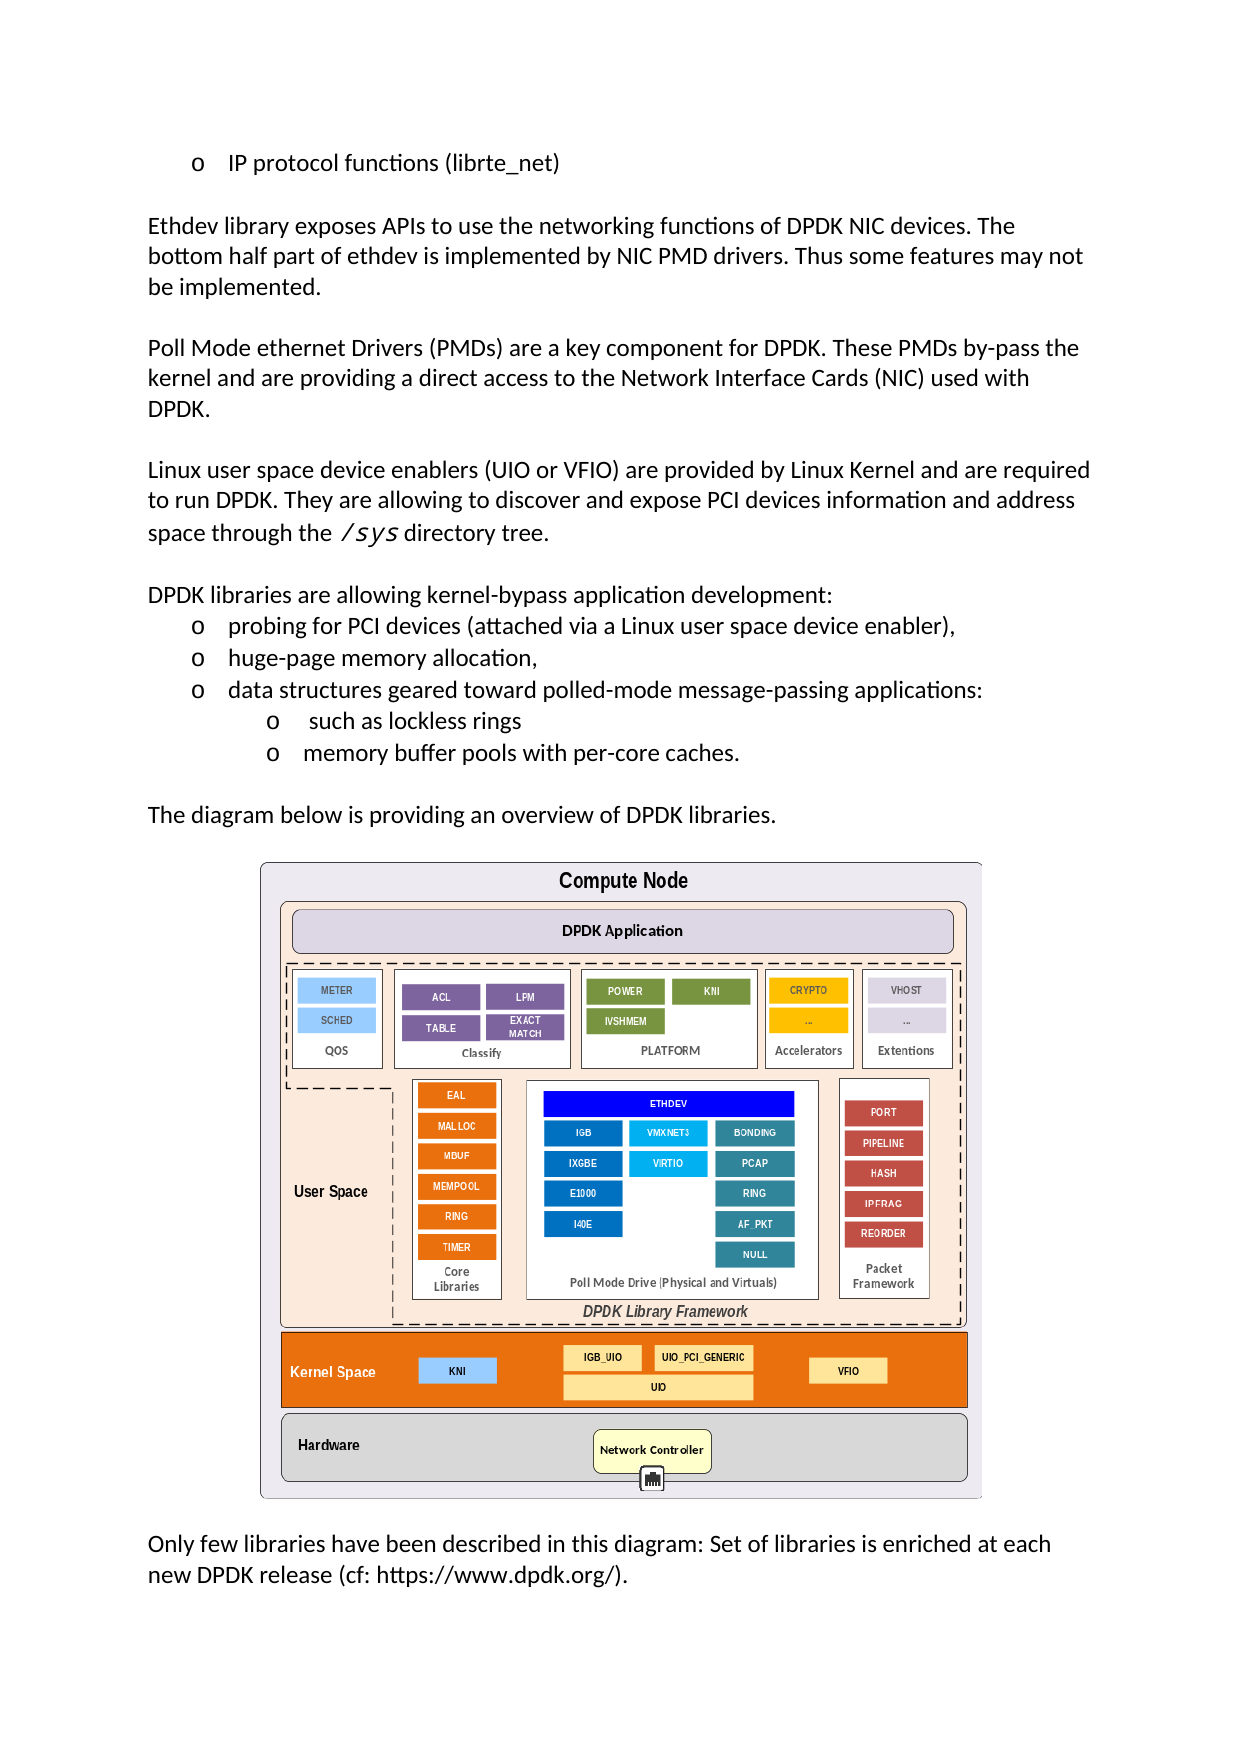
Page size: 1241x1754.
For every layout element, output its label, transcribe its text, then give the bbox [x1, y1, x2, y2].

list huge-page memory allocation, [190, 642, 1093, 674]
list memory buffer pools with per-core caches. [265, 737, 1093, 769]
text Ethdev library exposes APIs to use the networking functions of DPDK NIC devices. The bottom half part of ethdev is implemented by NIC PMD drivers. Thus some features may not be implemented. [148, 210, 1093, 301]
text Poll Mode ethernet Drivers (PMDs) are a key component for DPDK. These PMDs by-pass the kernel and are providing a direct access to the Network Interface Cards (NIC) used with DPDK. [148, 332, 1093, 423]
text The diagram below is providing an overview of DPDK libraries. [148, 799, 1093, 830]
list such as lockless rings [265, 706, 1093, 737]
list IP protocol functions (librte_net) [190, 148, 1093, 179]
text Linux user space device enablers (UIO or VFIO) are provided by Linux Kernel and are required to run DPDK. They are allowing to discover and expose PCI devices information and address space through the /sys directory tree. [148, 454, 1093, 549]
list probing for PCI devices (attached via a Linux user space device enabler), [190, 610, 1093, 642]
list data structures geared toward polled-mode message-passing applications: [190, 674, 1093, 706]
text DPDK libraries are allowing kernel-bypass application development: [148, 580, 1093, 610]
text Only few libraries have been described in this diagram: Set of libraries is enriched at each new DPDK release (cf: https://www.dpdk.org/). [148, 1529, 1093, 1590]
